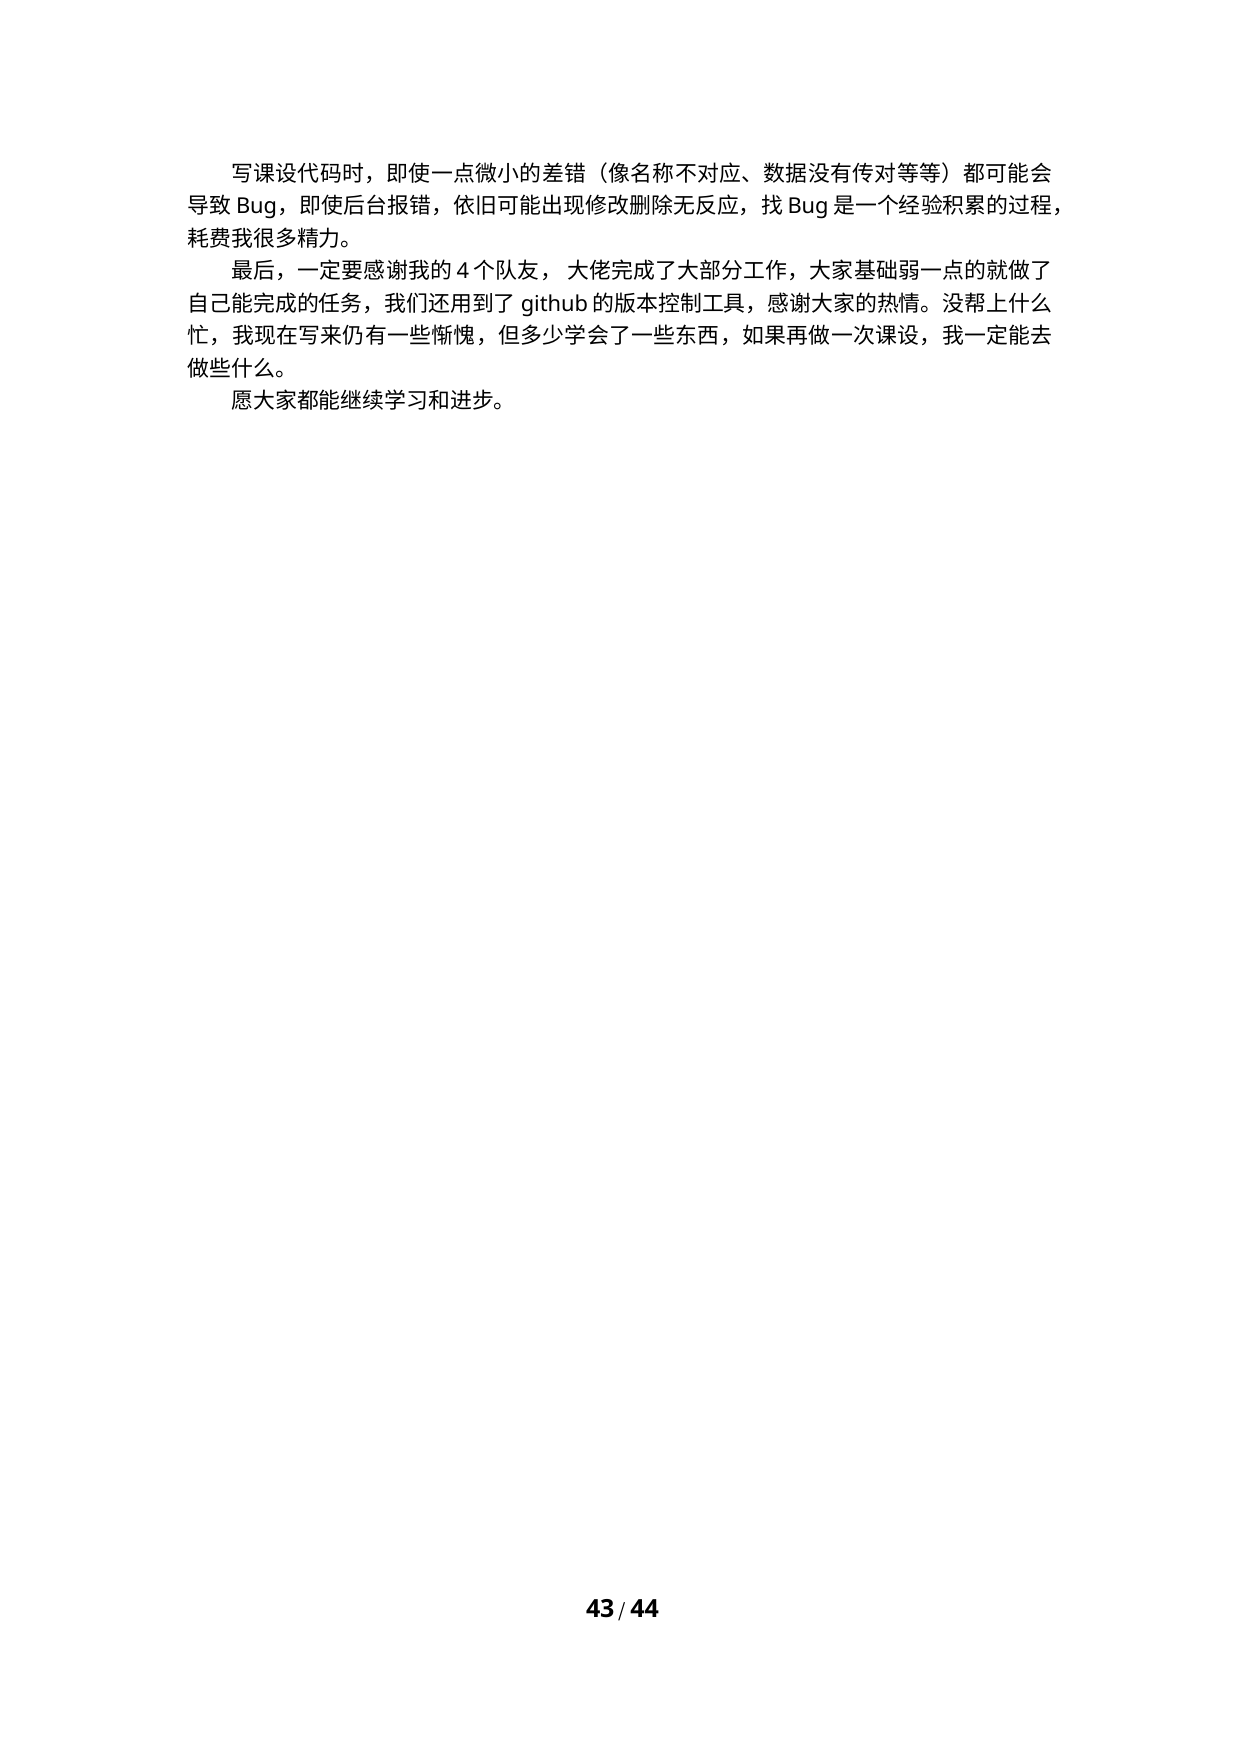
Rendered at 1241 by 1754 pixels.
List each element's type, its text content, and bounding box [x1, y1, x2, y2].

text 写课设代码时，即使一点微小的差错（像名称不对应、数据没有传对等等）都可能会导致Bug，即使后台报错，依旧可能出现修改删除无反应，找Bug是一个经验积累的过程，耗费我很多精力。 [187, 156, 1053, 253]
text 最后，一定要感谢我的4个队友， 大佬完成了大部分工作，大家基础弱一点的就做了自己能完成的任务，我们还用到了github的版本控制工具，感谢大家的热情。没帮上什么忙，我现在写来仍有一些惭愧，但多少学会了一些东西，如果再做一次课设，我一定能去做些什么。 [187, 253, 1053, 383]
text 愿大家都能继续学习和进步。 [187, 383, 1053, 416]
